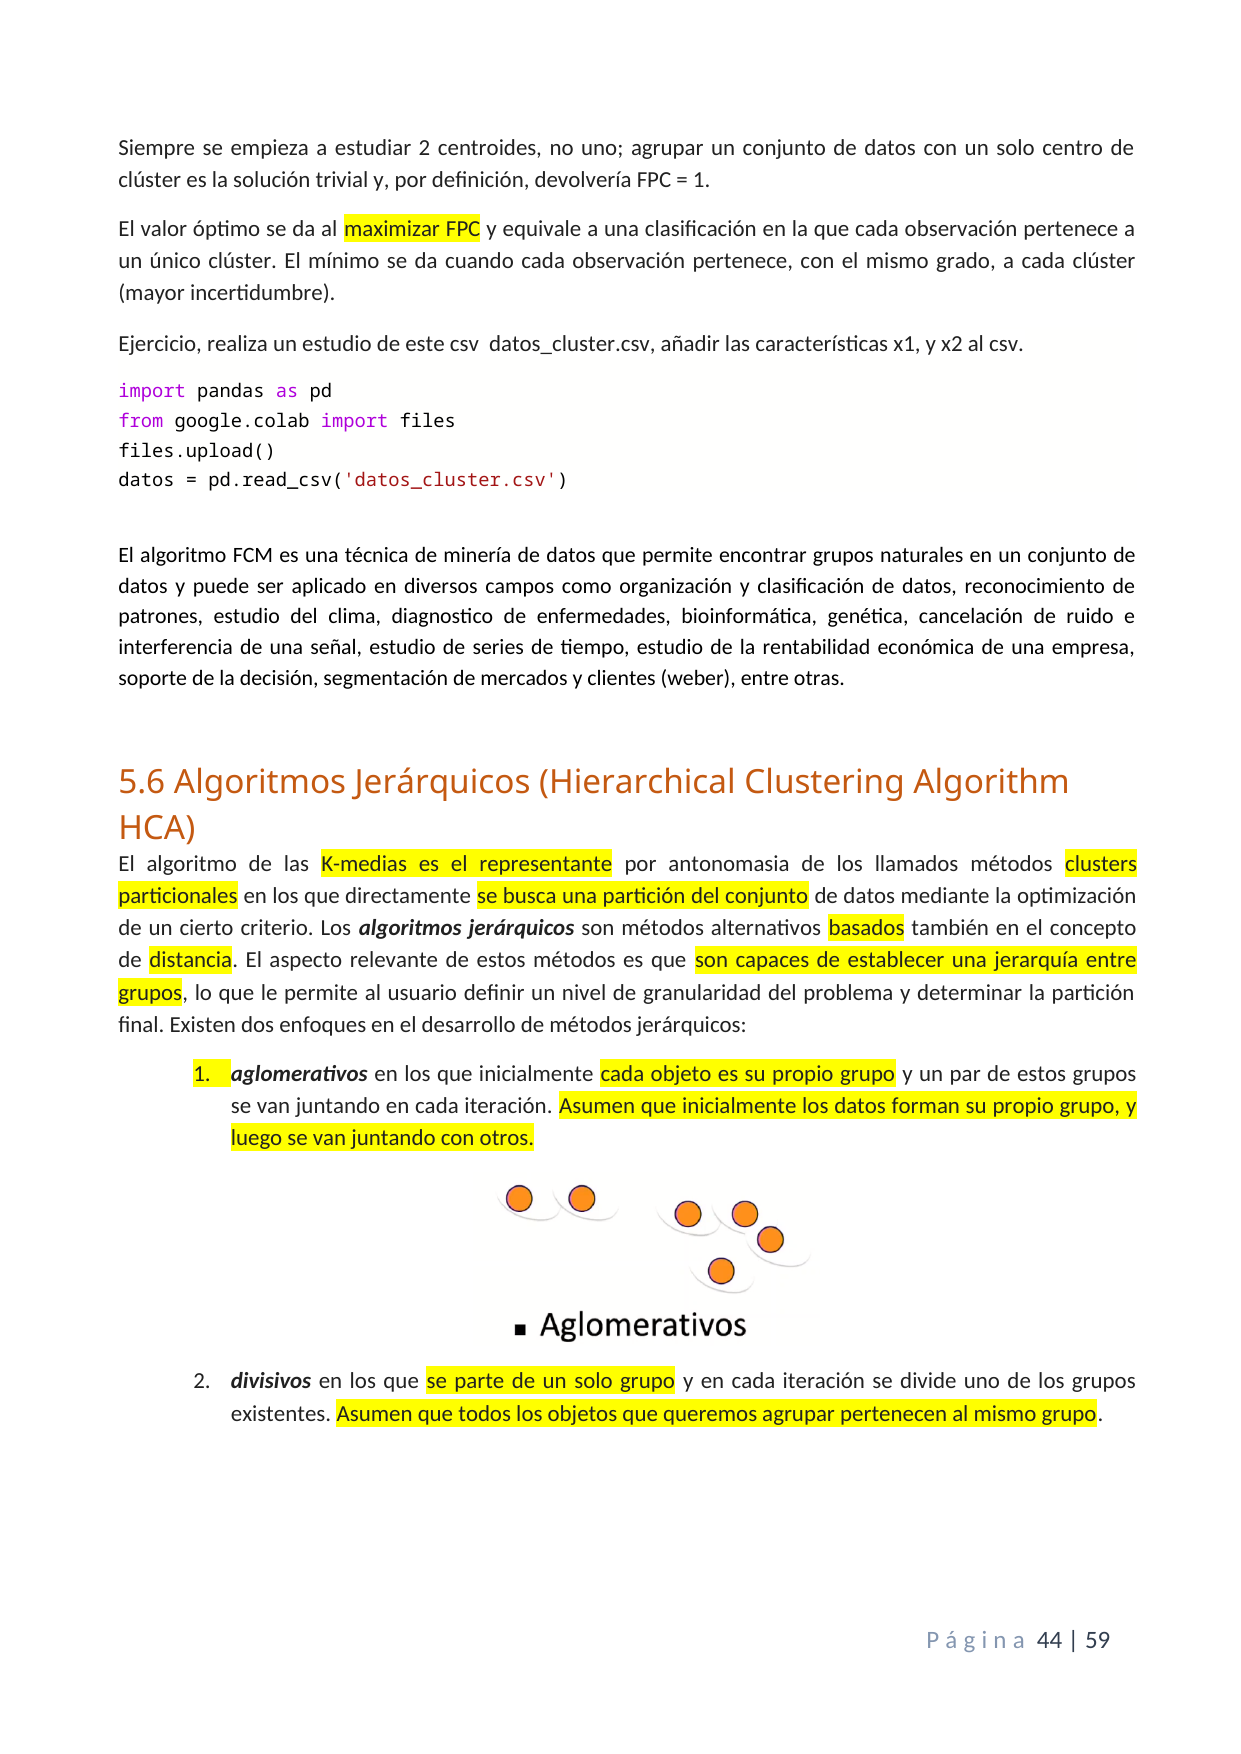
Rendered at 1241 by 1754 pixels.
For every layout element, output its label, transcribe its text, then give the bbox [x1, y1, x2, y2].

text Ejercicio, realiza un estudio de este csv datos_cluster.csv, añadir las características x1, y x2 al csv. [118, 327, 1137, 357]
text from google.colab import files [118, 403, 1137, 433]
picture [472, 1172, 820, 1346]
subtitle 5.6 Algoritmos Jerárquicos (Hierarchical Clustering Algorithm HCA) [118, 758, 1137, 849]
text files.upload() [118, 433, 1137, 463]
list divisivos en los que se parte de un solo grupo y en cada iteración se divide uno de los grupos existentes. Asumen que todos los objetos que queremos agrupar pertenecen al mismo grupo. [193, 1366, 1137, 1427]
text El valor óptimo se da al maximizar FPC y equivale a una clasificación en la que cada observación pertenece a un único clúster. El mínimo se da cuando cada observación pertenece, con el mismo grado, a cada clúster (mayor incertidumbre). [118, 274, 1137, 306]
text datos = pd.read_csv('datos_cluster.csv') [118, 463, 1137, 492]
list aglomerativos en los que inicialmente cada objeto es su propio grupo y un par de estos grupos se van juntando en cada iteración. Asumen que inicialmente los datos forman su propio grupo, y luego se van juntando con otros. [193, 1087, 1137, 1151]
text import pandas as pd [118, 373, 1137, 403]
text El algoritmo FCM es una técnica de minería de datos que permite encontrar grupos naturales en un conjunto de datos y puede ser aplicado en diversos campos como organización y clasificación de datos, reconocimiento de patrones, estudio del clima, diagnostico de enfermedades, bioinformática, genética, cancelación de ruido e interferencia de una señal, estudio de series de tiempo, estudio de la rentabilidad económica de una empresa, soporte de la decisión, segmentación de mercados y clientes (weber), entre otras. [118, 541, 1137, 690]
text Siempre se empieza a estudiar 2 centroides, no uno; agrupar un conjunto de datos con un solo centro de clúster es la solución trivial y, por definición, devolvería FPC = 1. [118, 161, 1137, 193]
